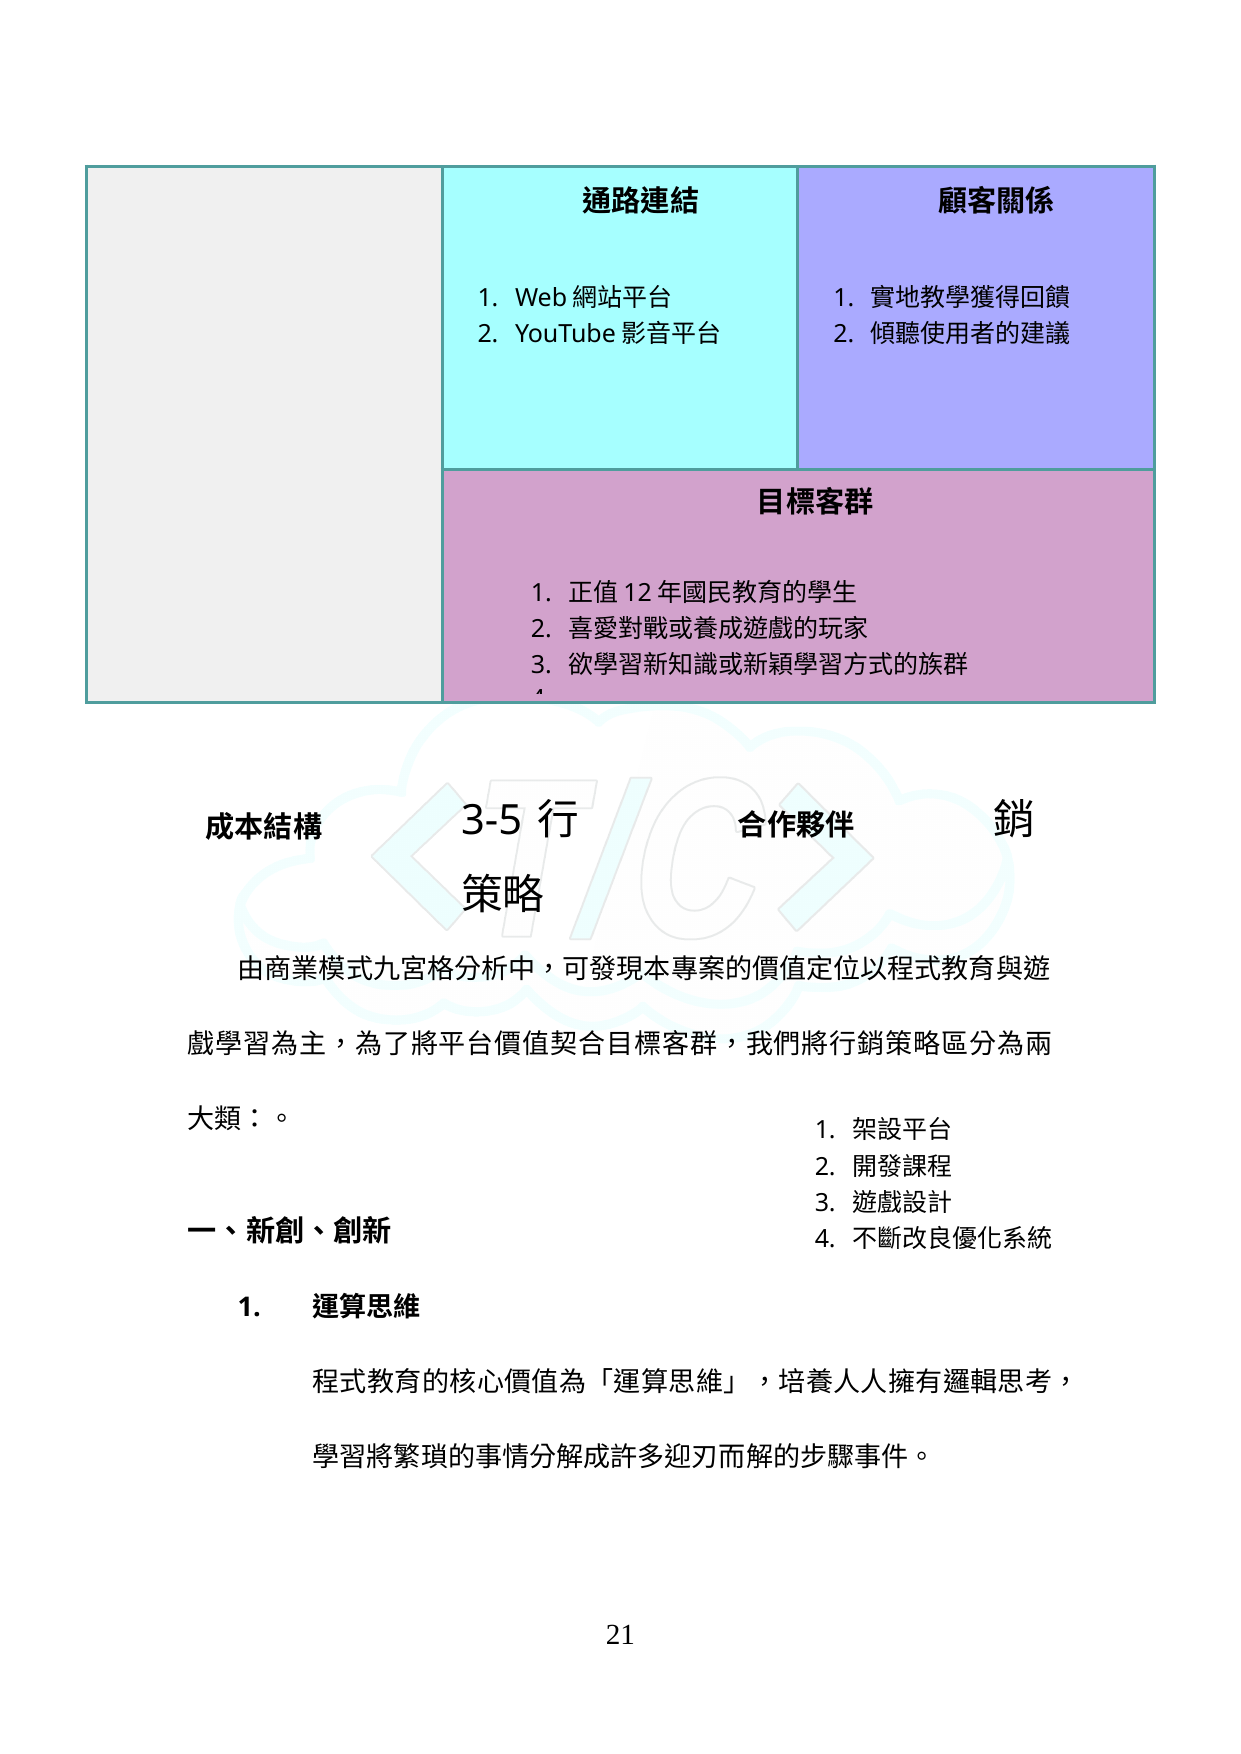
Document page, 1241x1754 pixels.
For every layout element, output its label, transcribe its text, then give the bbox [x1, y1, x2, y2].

table_cell [88, 168, 441, 701]
list 運算思維 [237, 1267, 1053, 1342]
text 一、新創、創新 [187, 1192, 1053, 1267]
table_cell [444, 471, 1153, 701]
table_cell [799, 168, 1153, 468]
table_cell [444, 168, 796, 468]
list 程式教育的核心價值為「運算思維」，培養人人擁有邏輯思考，學習將繁瑣的事情分解成許多迎刃而解的步驟事件。 [312, 1342, 1053, 1492]
text 由商業模式九宮格分析中，可發現本專案的價值定位以程式教育與遊戲學習為主，為了將平台價值契合目標客群，我們將行銷策略區分為兩大類：。 [187, 929, 1053, 1154]
text 3-5 行銷策略 [187, 779, 1053, 929]
